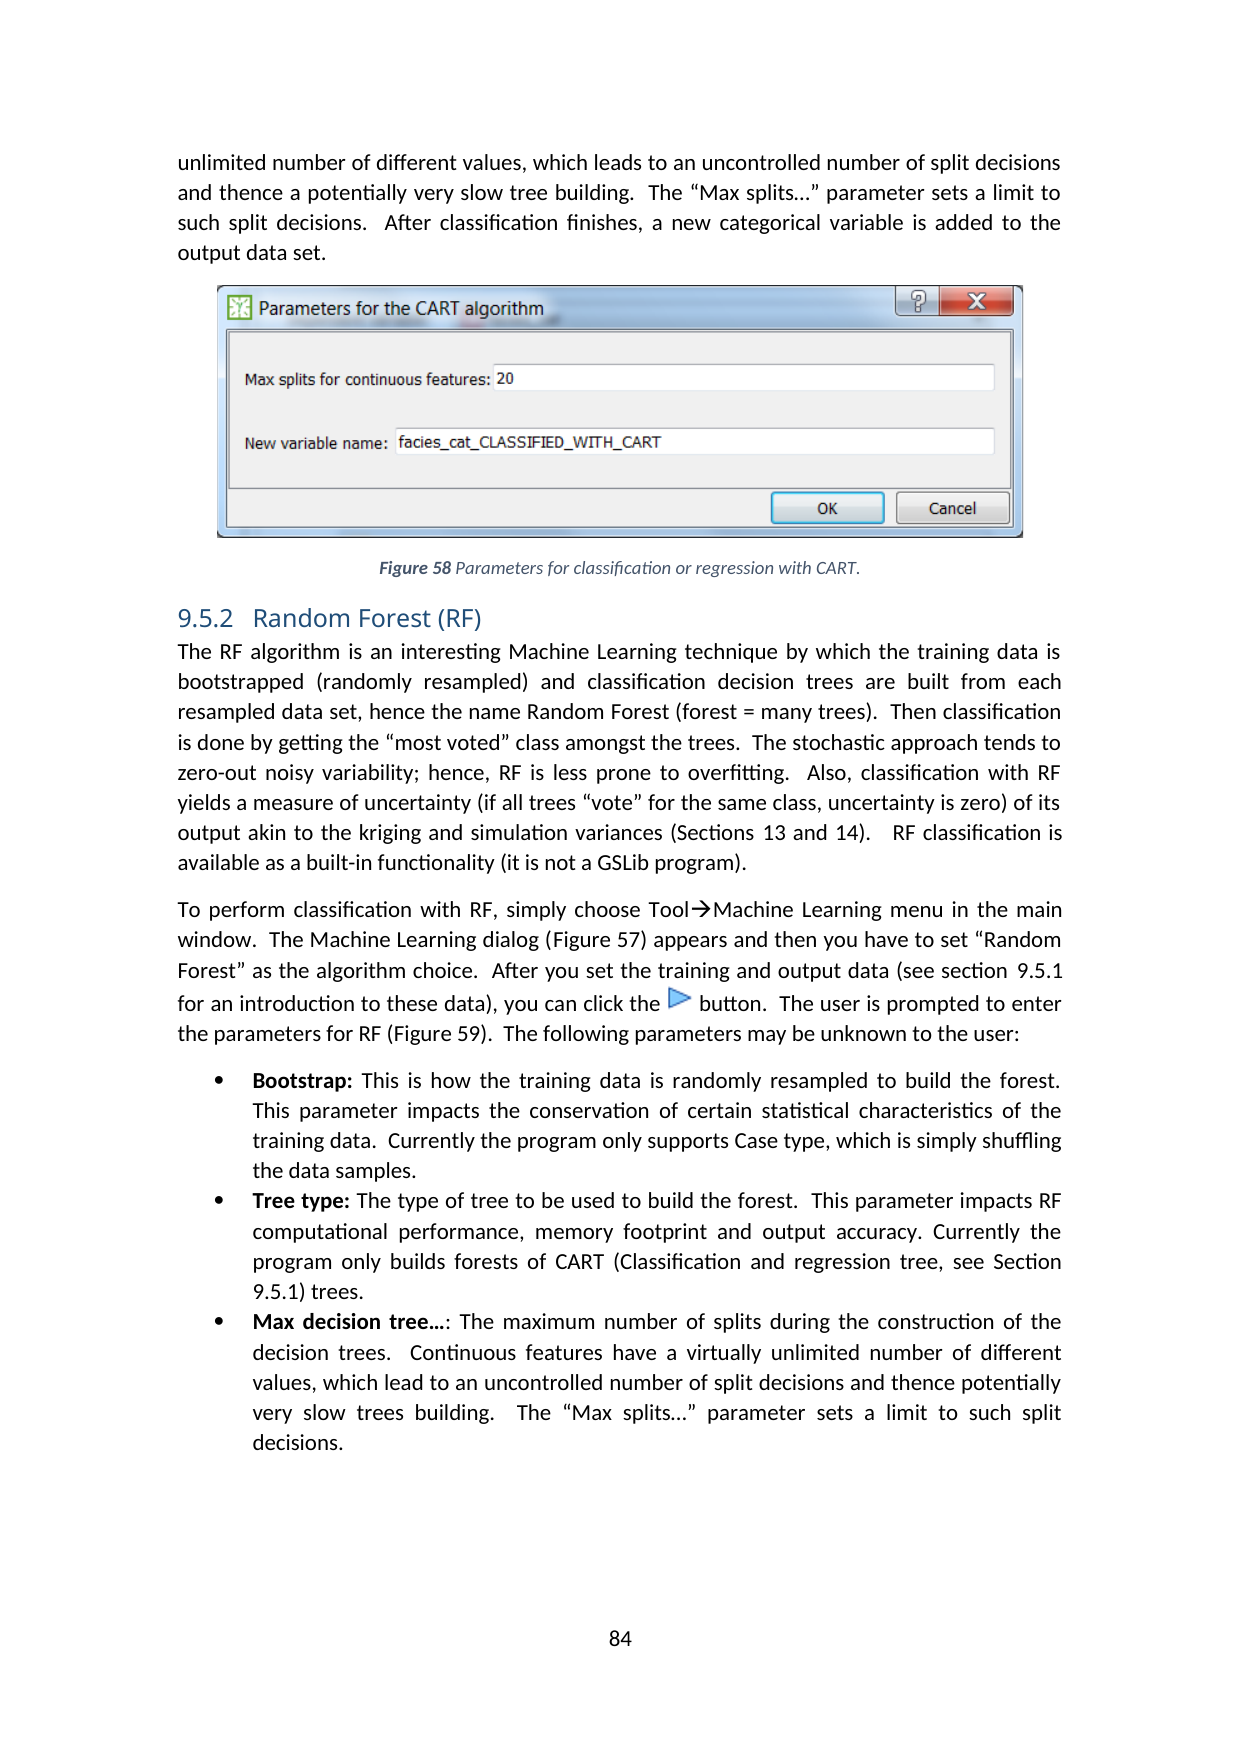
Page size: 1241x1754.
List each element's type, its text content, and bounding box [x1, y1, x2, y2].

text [177, 148, 1063, 266]
text The RF algorithm is an interesting Machine Learning technique by which the training data is bootstrapped (randomly resampled) and classification decision trees are built from each resampled data set, hence the name Random Forest (forest = many trees). Then classification is done by getting the “most voted” class amongst the trees. The stochastic approach tends to zero-out noisy variability; hence, RF is less prone to overfitting. Also, classification with RF yields a measure of uncertainty (if all trees “vote” for the same class, uncertainty is zero) of its output akin to the kriging and simulation variances (Sections 12 and 13). RF classification is available as a built-in functionality (it is not a GSLib program). [177, 637, 1063, 876]
text Figure 58 Parameters for classification or regression with CART. [177, 556, 1063, 579]
picture [667, 986, 693, 1011]
subtitle Random Forest (RF) [177, 600, 1063, 634]
picture [217, 285, 1024, 538]
list Tree type: The type of tree to be used to build the forest. This parameter impacts RF computational performance, memory footprint and output accuracy. Currently the program only builds forests of CART (Classification and regression tree, see Section 9.5.1) trees. [215, 1187, 1063, 1305]
text To perform classification with RF, simply choose ToolMachine Learning menu in the main window. The Machine Learning dialog (Figure 56) appears and then you have to set “Random Forest” as the algorithm choice. After you set the training and output data (see section 9.5.1 for an introduction to these data), you can click the button. The user is prompted to enter the parameters for RF (Figure 58). The following parameters may be unknown to the user: [177, 895, 1063, 1047]
list Max decision tree…: The maximum number of splits during the construction of the decision trees. Continuous features have a virtually unlimited number of different values, which lead to an uncontrolled number of split decisions and thence potentially very slow trees building. The “Max splits…” parameter sets a limit to such split decisions. [215, 1307, 1063, 1456]
list Bootstrap: This is how the training data is randomly resampled to build the forest. This parameter impacts the conservation of certain statistical characteristics of the training data. Currently the program only supports Case type, which is simply shuffling the data samples. [215, 1066, 1063, 1184]
